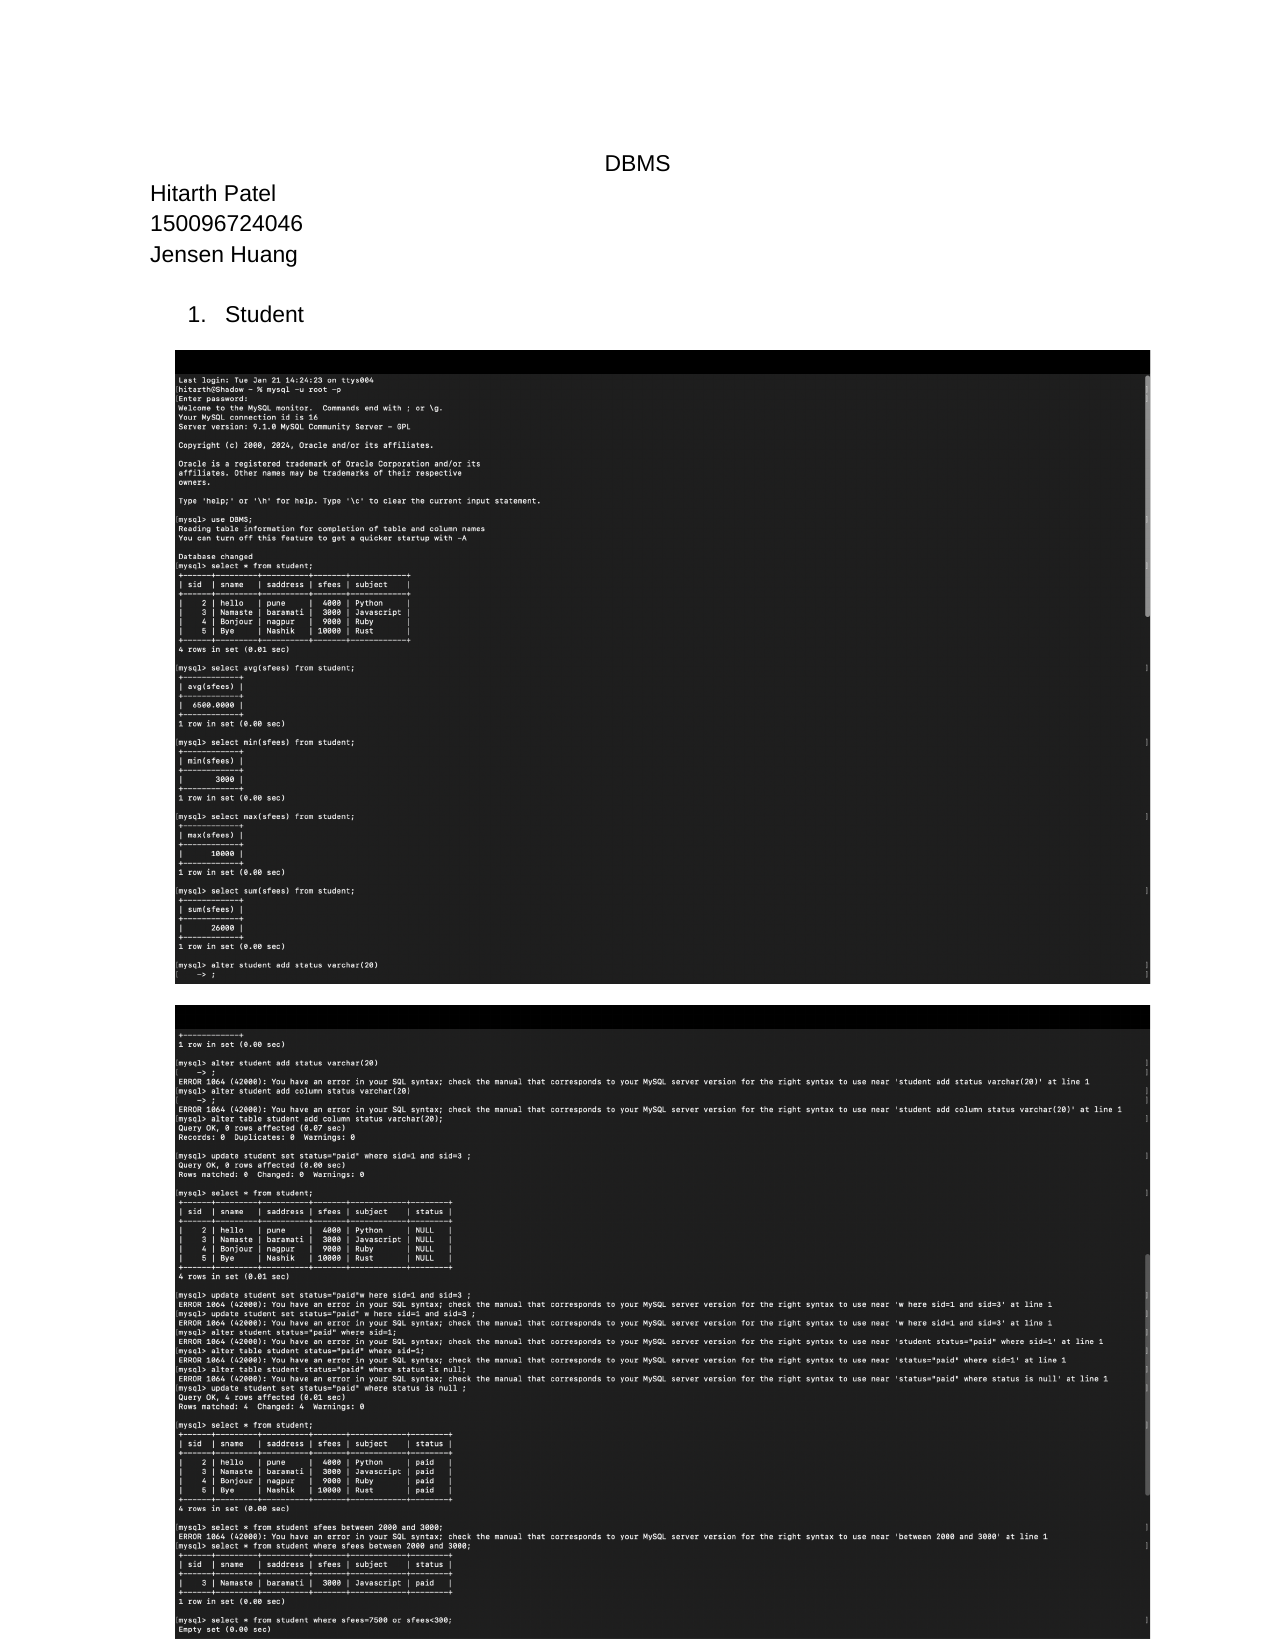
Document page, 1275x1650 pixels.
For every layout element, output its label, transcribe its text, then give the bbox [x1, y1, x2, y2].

text DBMS [150, 150, 1125, 176]
picture [175, 1005, 1150, 1639]
text Hitarth Patel 150096724046 Jensen Huang [150, 180, 1125, 297]
list Student [187, 301, 1125, 327]
picture [175, 350, 1150, 984]
